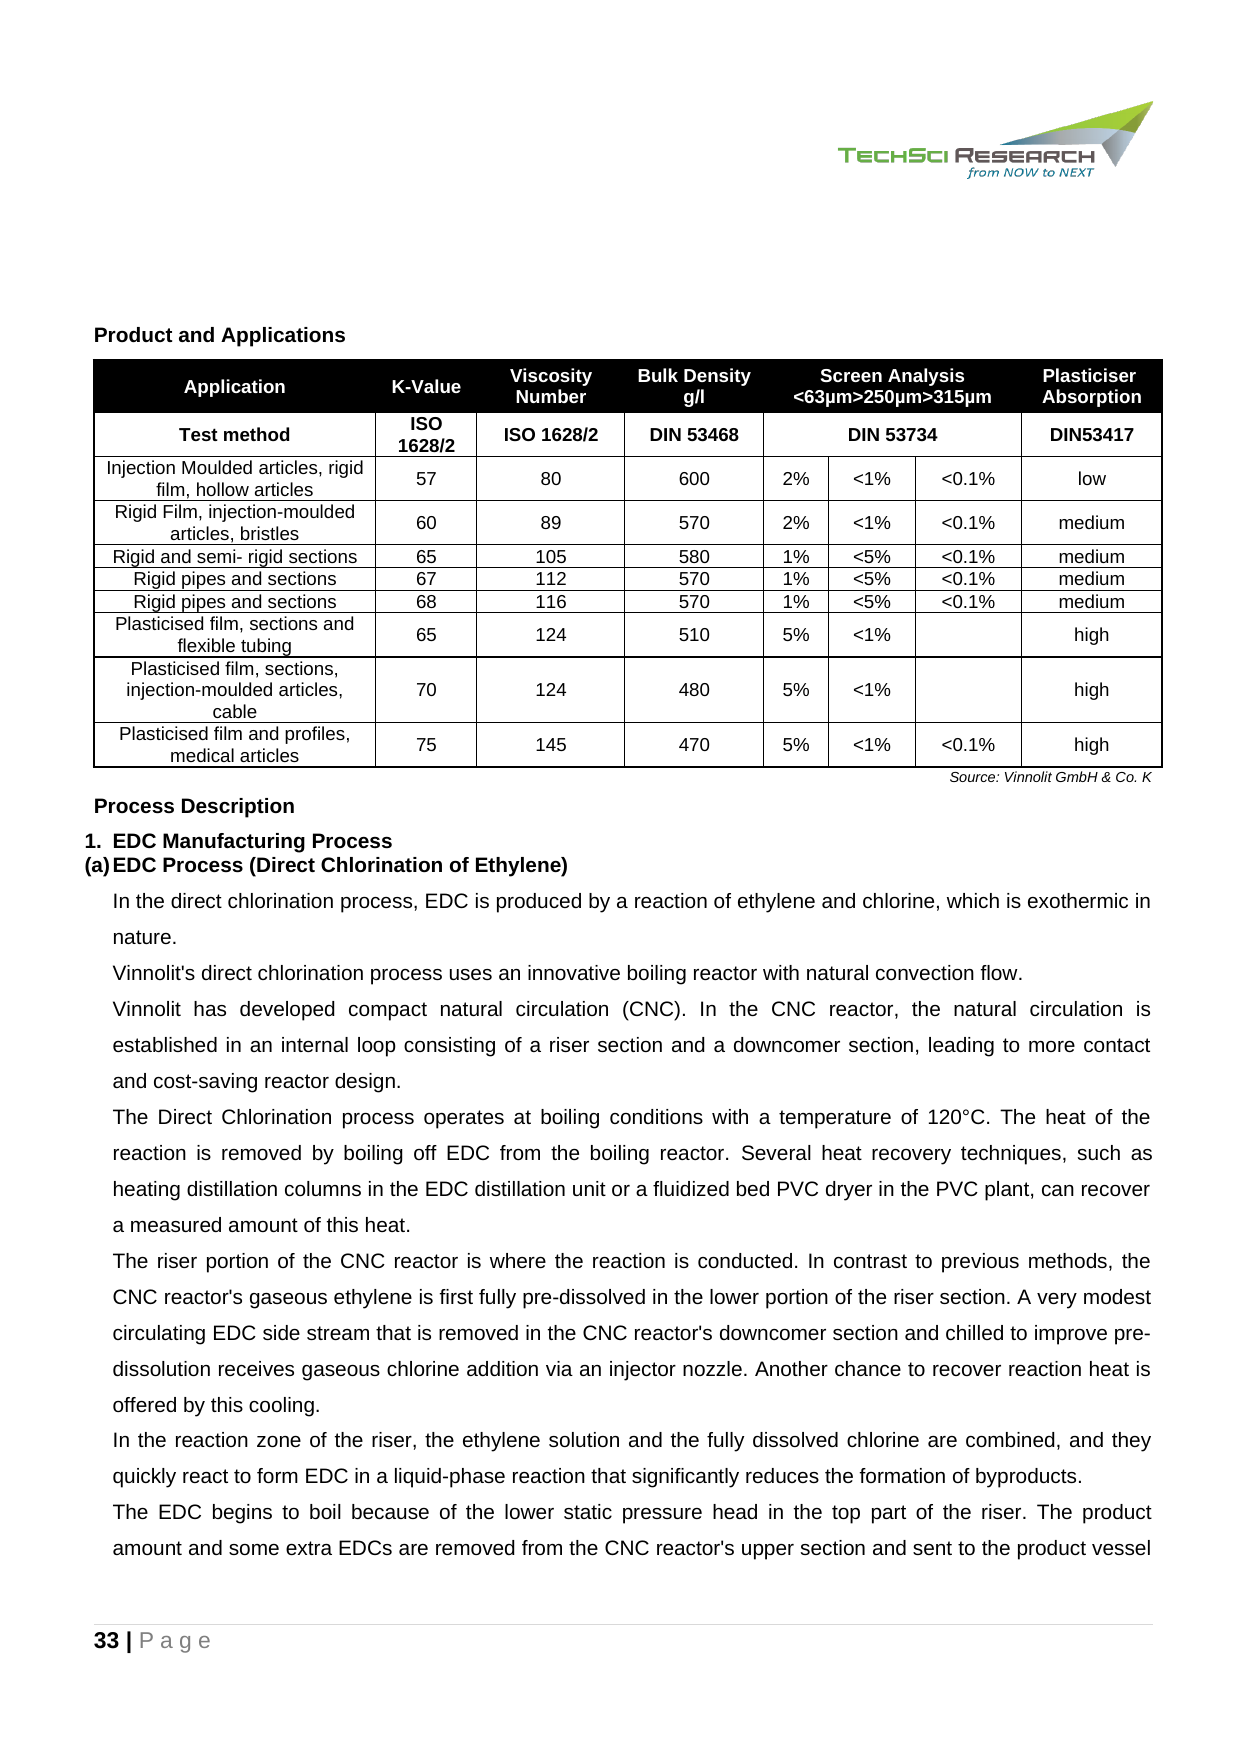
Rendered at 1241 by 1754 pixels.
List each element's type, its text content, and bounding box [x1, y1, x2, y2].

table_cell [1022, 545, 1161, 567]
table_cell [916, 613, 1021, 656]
text Product and Applications [94, 323, 1153, 347]
text Vinnolit's direct chlorination process uses an innovative boiling reactor with natural convection flow. [112, 961, 1153, 985]
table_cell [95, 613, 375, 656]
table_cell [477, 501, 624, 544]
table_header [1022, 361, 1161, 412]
text In the direct chlorination process, EDC is produced by a reaction of ethylene and chlorine, which is exothermic in nature. [112, 889, 1153, 949]
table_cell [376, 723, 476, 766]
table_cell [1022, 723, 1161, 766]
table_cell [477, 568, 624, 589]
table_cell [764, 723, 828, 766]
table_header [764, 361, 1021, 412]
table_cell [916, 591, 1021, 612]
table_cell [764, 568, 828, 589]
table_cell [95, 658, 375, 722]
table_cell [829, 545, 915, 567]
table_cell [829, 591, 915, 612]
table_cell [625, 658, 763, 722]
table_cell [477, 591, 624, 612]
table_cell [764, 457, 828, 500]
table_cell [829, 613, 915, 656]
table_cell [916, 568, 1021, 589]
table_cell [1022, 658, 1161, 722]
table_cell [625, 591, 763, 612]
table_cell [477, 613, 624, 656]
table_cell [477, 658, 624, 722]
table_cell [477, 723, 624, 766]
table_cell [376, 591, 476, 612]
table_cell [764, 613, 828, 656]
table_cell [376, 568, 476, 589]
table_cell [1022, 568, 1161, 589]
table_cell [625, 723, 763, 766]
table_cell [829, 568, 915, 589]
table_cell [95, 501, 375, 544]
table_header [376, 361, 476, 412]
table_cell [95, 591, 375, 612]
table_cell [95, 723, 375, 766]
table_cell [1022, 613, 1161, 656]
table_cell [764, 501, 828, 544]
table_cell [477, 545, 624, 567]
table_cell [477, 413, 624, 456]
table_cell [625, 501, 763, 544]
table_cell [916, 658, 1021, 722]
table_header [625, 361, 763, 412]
text Source: Vinnolit GmbH & Co. K [94, 768, 1153, 785]
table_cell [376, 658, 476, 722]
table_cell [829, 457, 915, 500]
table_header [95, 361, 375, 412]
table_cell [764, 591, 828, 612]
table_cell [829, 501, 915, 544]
text In the reaction zone of the riser, the ethylene solution and the fully dissolved chlorine are combined, and they quickly react to form EDC in a liquid-phase reaction that significantly reduces the formation of byproducts. [112, 1428, 1153, 1488]
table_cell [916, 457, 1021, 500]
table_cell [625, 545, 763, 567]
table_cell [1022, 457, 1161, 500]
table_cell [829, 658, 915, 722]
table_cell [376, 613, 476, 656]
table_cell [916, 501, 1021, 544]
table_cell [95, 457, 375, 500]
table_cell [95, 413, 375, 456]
text Process Description [94, 793, 1153, 817]
list EDC Process (Direct Chlorination of Ethylene) [84, 853, 1153, 877]
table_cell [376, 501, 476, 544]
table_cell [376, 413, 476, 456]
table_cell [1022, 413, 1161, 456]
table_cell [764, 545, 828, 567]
list EDC Manufacturing Process [84, 829, 1153, 853]
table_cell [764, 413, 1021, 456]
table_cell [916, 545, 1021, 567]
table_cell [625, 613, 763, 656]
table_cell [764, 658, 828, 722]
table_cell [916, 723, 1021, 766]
text The Direct Chlorination process operates at boiling conditions with a temperature of 120°C. The heat of the reaction is removed by boiling off EDC from the boiling reactor. Several heat recovery techniques, such as heating distillation columns in the EDC distillation unit or a fluidized bed PVC dryer in the PVC plant, can recover a measured amount of this heat. [112, 1105, 1153, 1237]
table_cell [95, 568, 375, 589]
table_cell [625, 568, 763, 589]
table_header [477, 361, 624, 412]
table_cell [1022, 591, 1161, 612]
text The riser portion of the CNC reactor is where the reaction is conducted. In contrast to previous methods, the CNC reactor's gaseous ethylene is first fully pre-dissolved in the lower portion of the riser section. A very modest circulating EDC side stream that is removed in the CNC reactor's downcomer section and chilled to improve pre-dissolution receives gaseous chlorine addition via an injector nozzle. Another chance to recover reaction heat is offered by this cooling. [112, 1249, 1153, 1416]
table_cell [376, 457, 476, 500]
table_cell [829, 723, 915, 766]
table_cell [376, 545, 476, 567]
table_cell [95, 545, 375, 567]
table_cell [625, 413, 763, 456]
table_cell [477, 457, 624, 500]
text Vinnolit has developed compact natural circulation (CNC). In the CNC reactor, the natural circulation is established in an internal loop consisting of a riser section and a downcomer section, leading to more contact and cost-saving reactor design. [112, 997, 1153, 1093]
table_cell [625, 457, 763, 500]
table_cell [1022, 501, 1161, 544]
picture [835, 100, 1154, 180]
